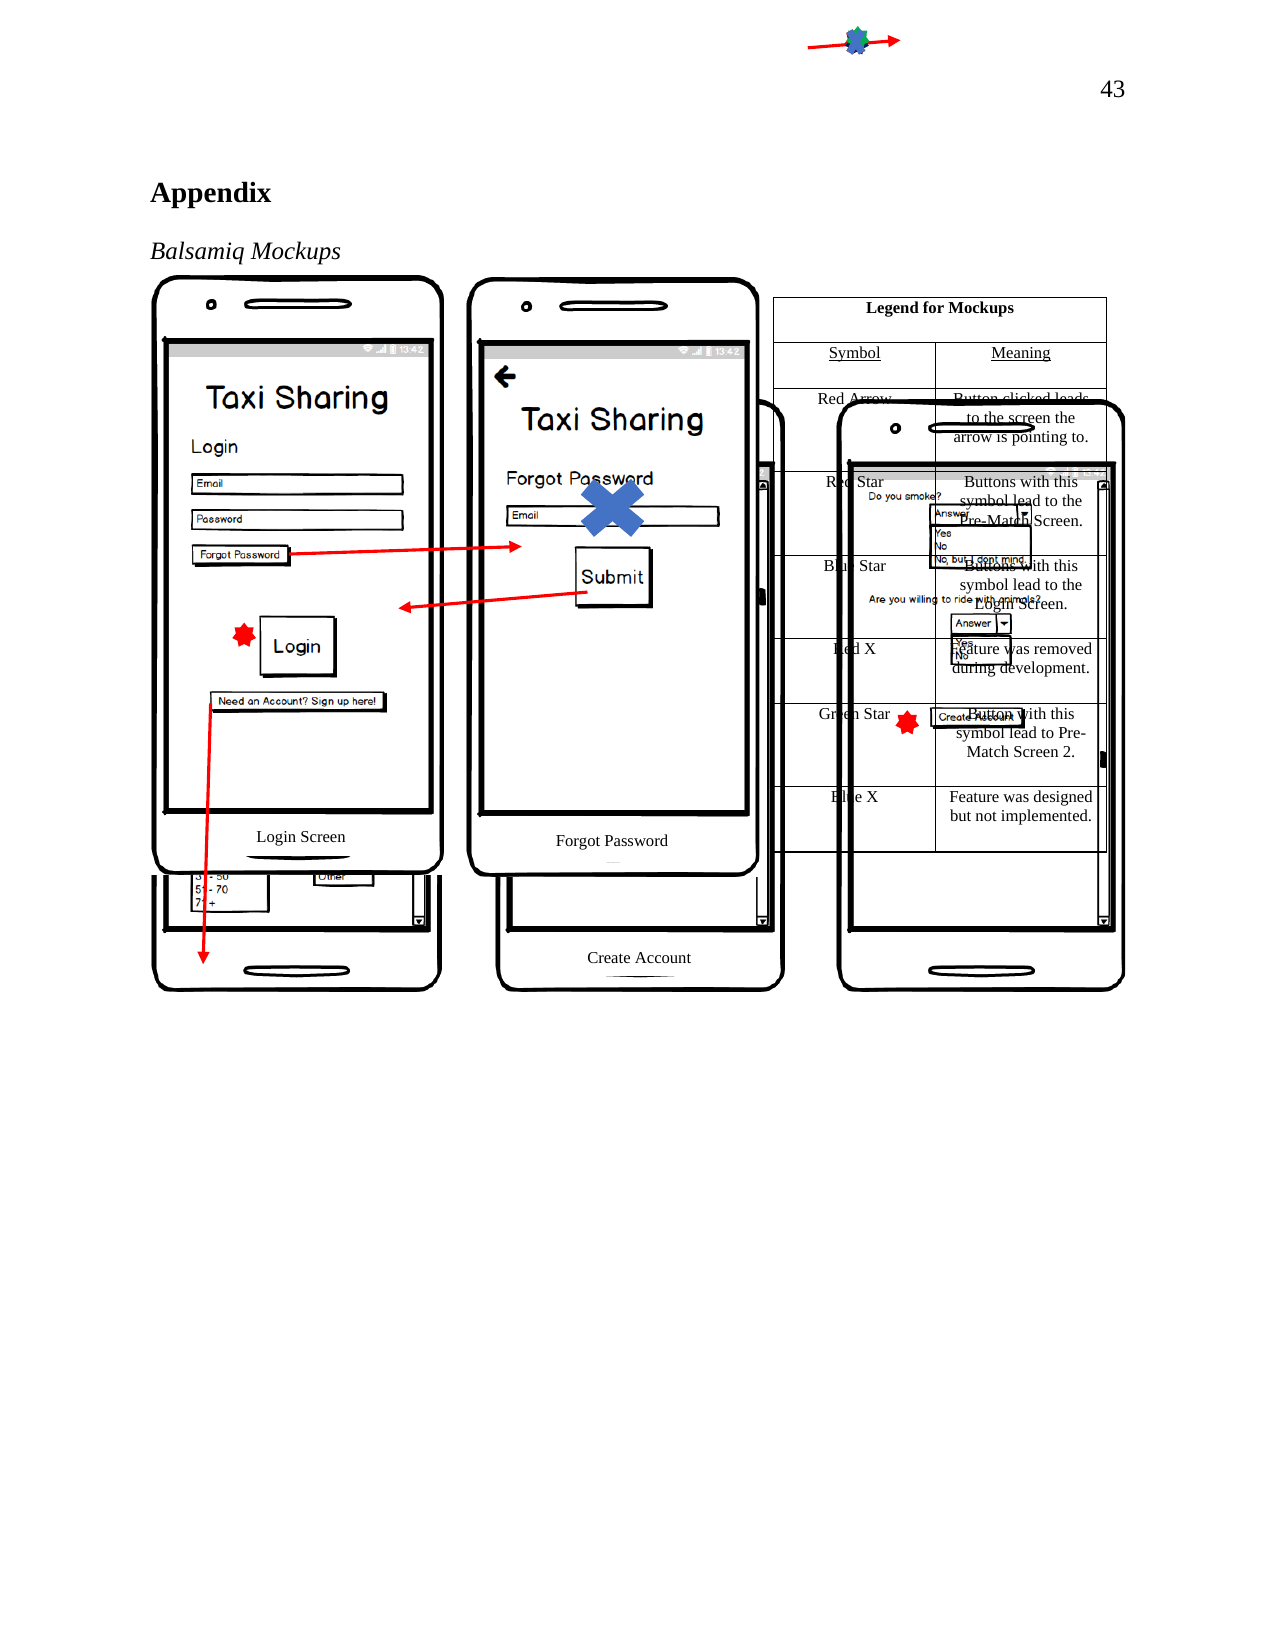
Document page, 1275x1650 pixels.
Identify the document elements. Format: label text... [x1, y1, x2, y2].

text Balsamiq Mockups [150, 236, 1125, 265]
table_cell Red Arrow [774, 389, 935, 471]
picture [150, 275, 1125, 992]
table_cell Blue X [774, 787, 935, 851]
table_header Legend for Mockups [774, 298, 1106, 342]
table_cell Feature was designed but not implemented. [936, 787, 1106, 851]
table_cell Green Star [774, 704, 935, 786]
table_cell Symbol [774, 343, 935, 387]
table_cell Meaning [936, 343, 1106, 387]
table_cell Buttons with this symbol lead to the Pre-Match Screen. [936, 472, 1106, 554]
table_cell Blue Star [774, 556, 935, 638]
table_cell Button clicked leads to the screen the arrow is pointing to. [936, 389, 1106, 471]
table_cell Feature was removed during development. [936, 639, 1106, 702]
table_cell Red X [774, 639, 935, 702]
subtitle Appendix [150, 175, 1125, 208]
table_cell Button with this symbol lead to Pre-Match Screen 2. [936, 704, 1106, 786]
table_cell Buttons with this symbol lead to the Login Screen. [936, 556, 1106, 638]
table_cell Red Star [774, 472, 935, 554]
